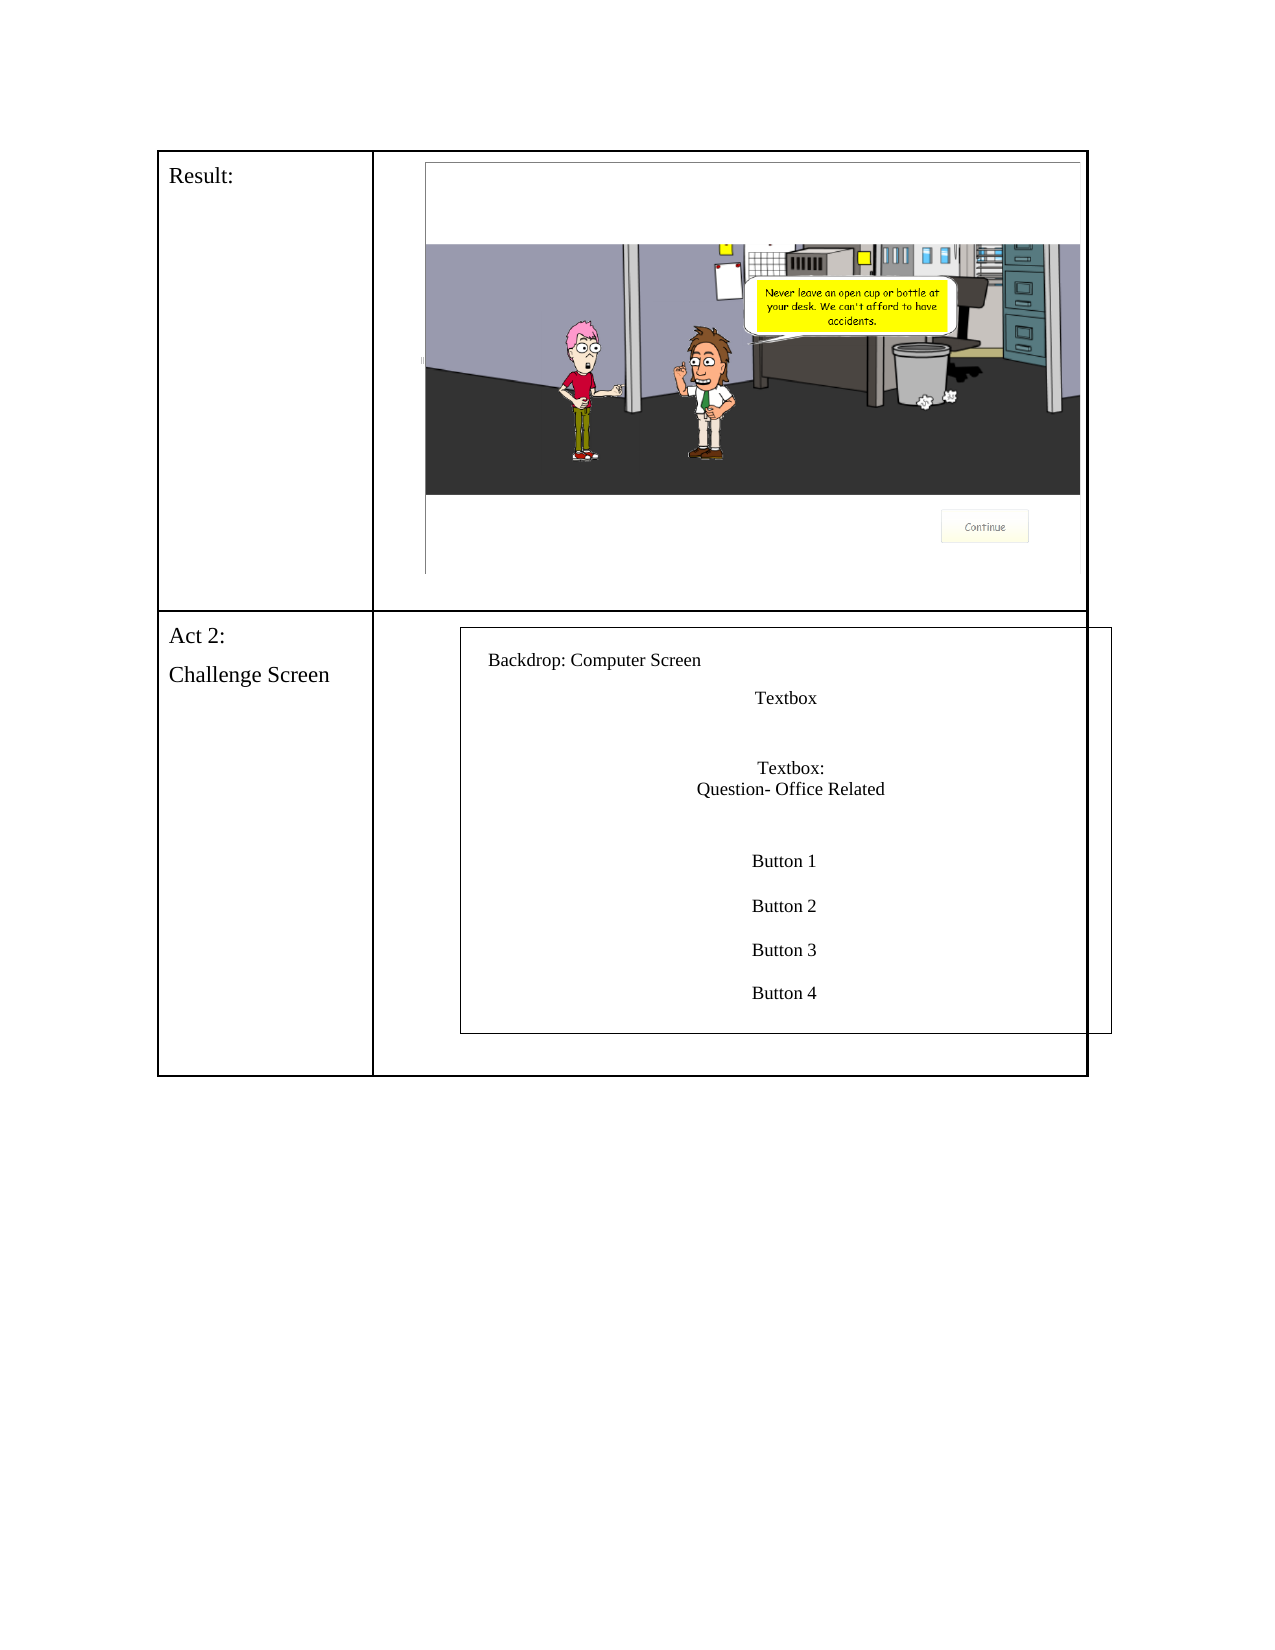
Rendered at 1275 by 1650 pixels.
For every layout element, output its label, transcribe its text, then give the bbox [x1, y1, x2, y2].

table_cell [374, 612, 1086, 1074]
picture [420, 162, 1080, 574]
table_cell Result: [159, 152, 372, 609]
table_cell [374, 152, 1086, 609]
table_cell Act 2: Challenge Screen [159, 612, 372, 1074]
